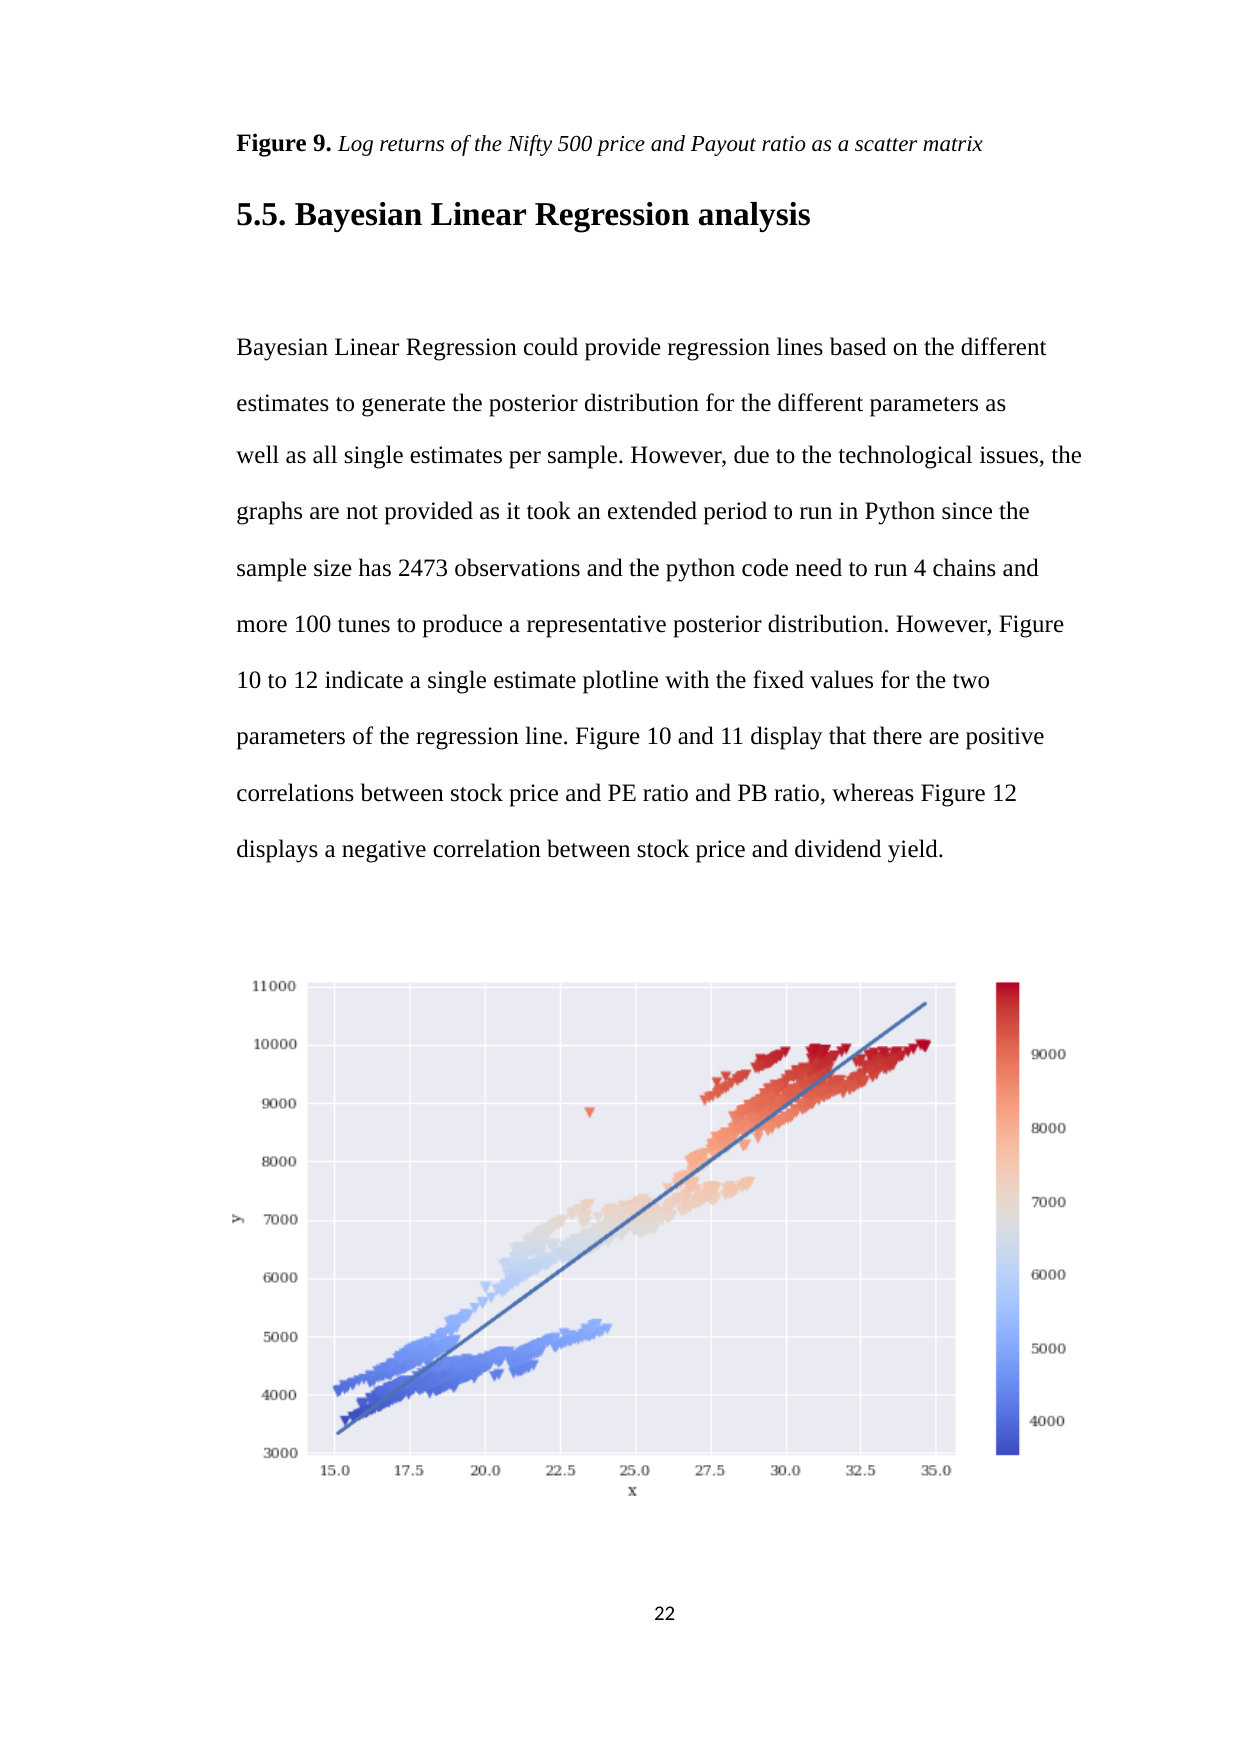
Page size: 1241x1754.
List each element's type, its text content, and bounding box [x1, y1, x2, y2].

subtitle 5.5. Bayesian Linear Regression analysis [236, 176, 1092, 251]
text well as all single estimates per sample. However, due to the technological issues, the graphs are not provided as it took an extended period to run in Python since the sample size has 2473 observations and the python code need to run 4 chains and more 100 tunes to produce a representative posterior distribution. However, Figure 10 to 12 indicate a single estimate plotline with the fixed values for the two parameters of the regression line. Figure 10 and 11 display that there are positive correlations between stock price and PE ratio and PB ratio, whereas Figure 12 displays a negative correlation between stock price and dividend yield. [236, 436, 1092, 867]
picture [221, 971, 1076, 1509]
text Figure 9. Log returns of the Nifty 500 price and Payout ratio as a scatter matrix [236, 124, 1092, 162]
text Bayesian Linear Regression could provide regression lines based on the different estimates to generate the posterior distribution for the different parameters as [236, 328, 1092, 421]
